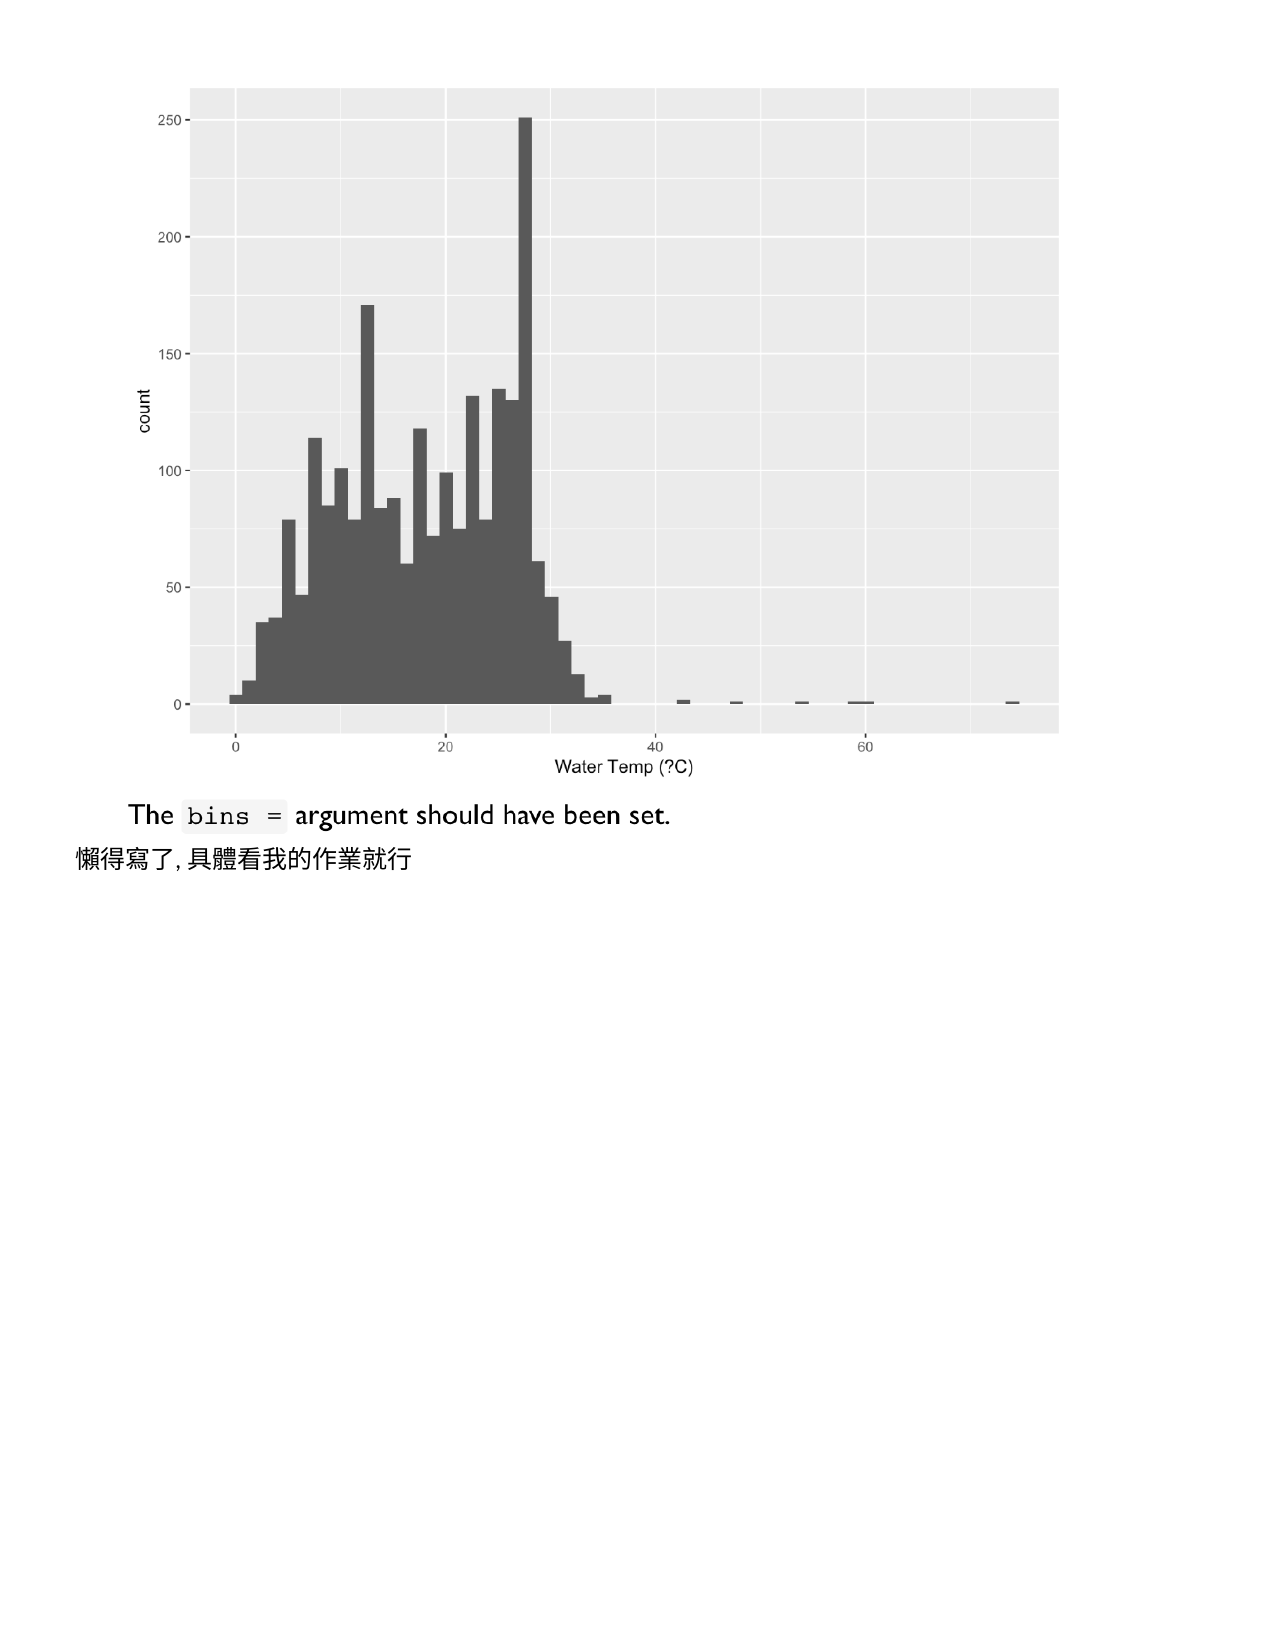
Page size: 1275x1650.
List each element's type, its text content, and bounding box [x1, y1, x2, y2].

text 懶得寫了, 具體看我的作業就行 [75, 840, 1200, 876]
picture [75, 75, 1200, 840]
